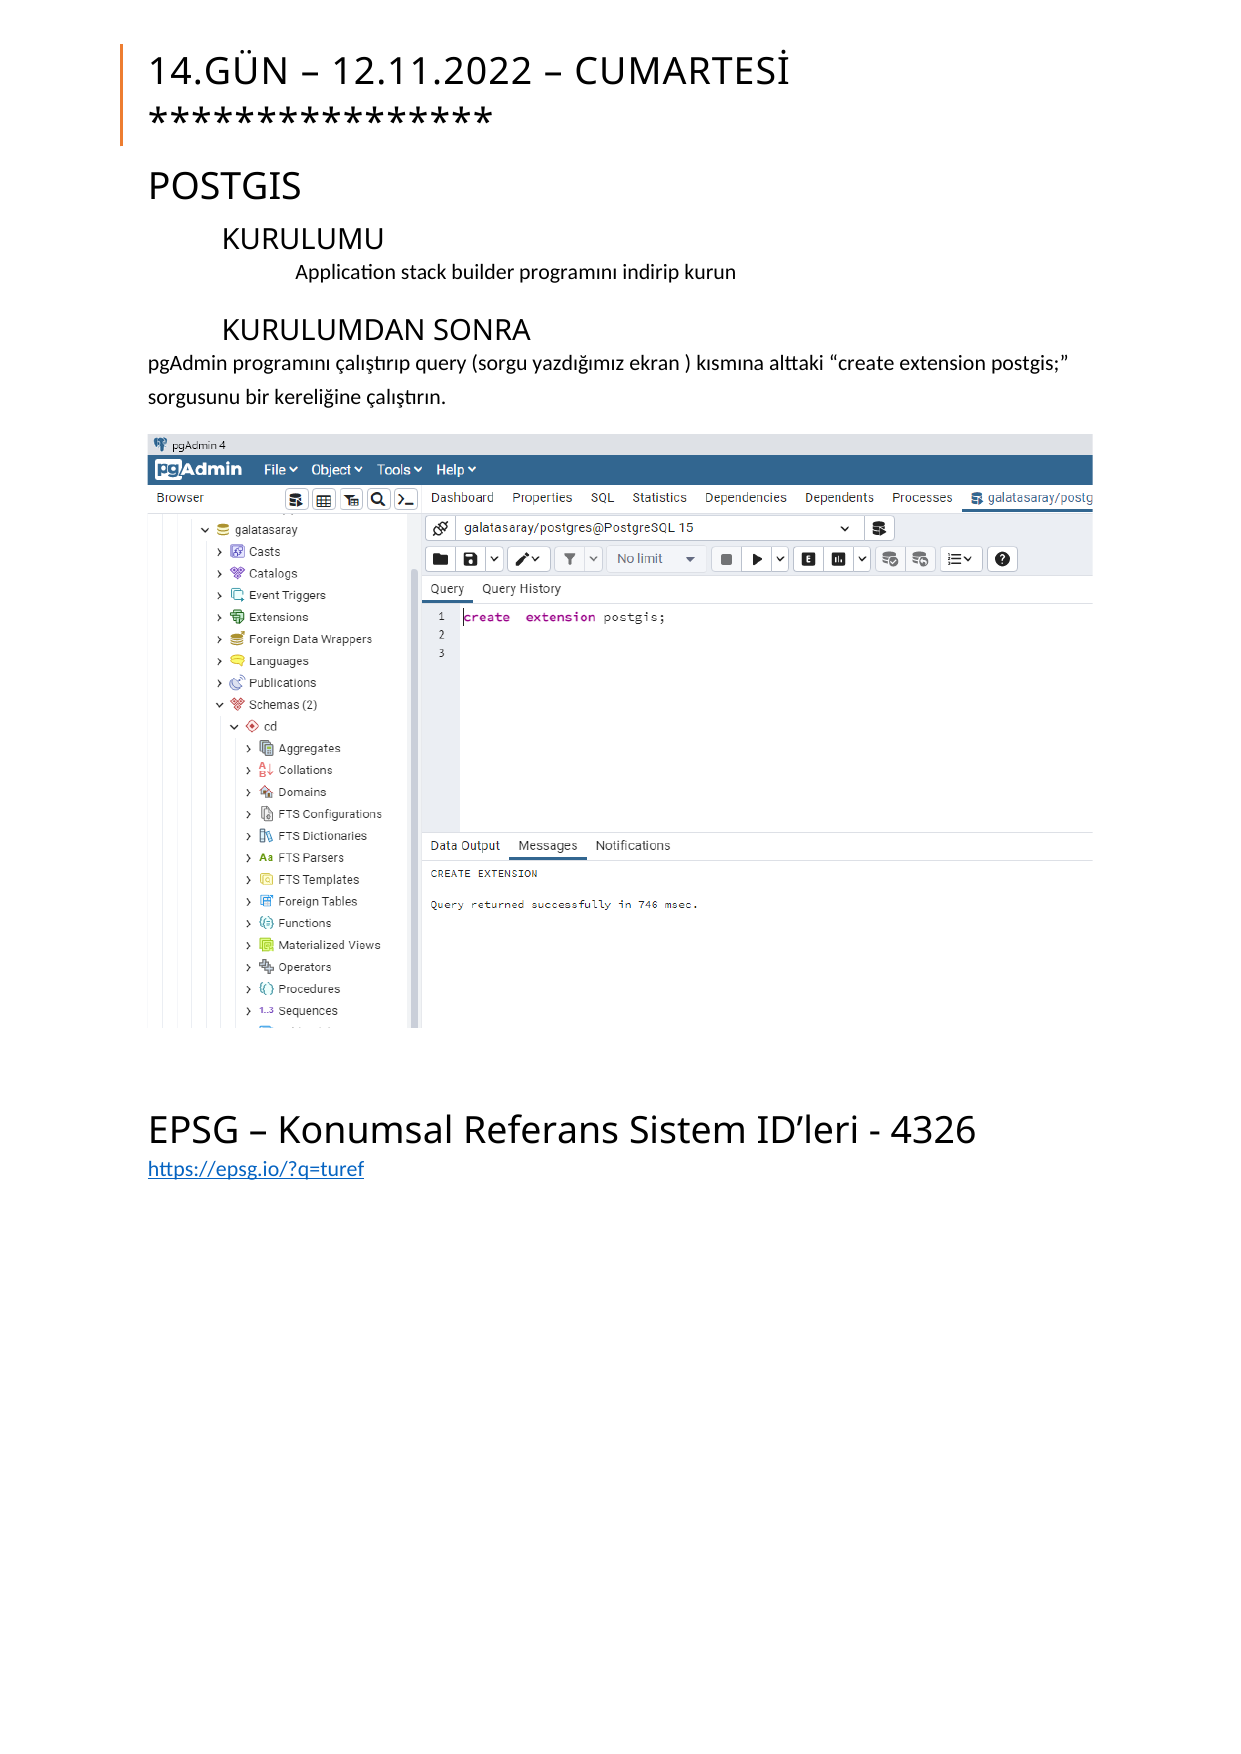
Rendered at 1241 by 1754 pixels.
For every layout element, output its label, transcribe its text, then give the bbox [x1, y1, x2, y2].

subtitle EPSG – Konumsal Referans Sistem ID’leri - 4326 [148, 1104, 1093, 1155]
subtitle Kurulumu [148, 218, 1093, 258]
text pgAdmin programını çalıştırıp query (sorgu yazdığımız ekran ) kısmına alttaki “create extension postgis;” sorgusunu bir kereliğine çalıştırın. [148, 349, 1093, 410]
subtitle POSTGIS [148, 159, 1093, 210]
subtitle 14.GÜN – 12.11.2022 – CUMARTESİ **************** [148, 44, 1093, 146]
text Application stack builder programını indirip kurun [221, 258, 1093, 285]
subtitle Kurulumdan sonra [148, 309, 1093, 349]
picture [147, 434, 1093, 1028]
text https://epsg.io/?q=turef [148, 1155, 1093, 1181]
